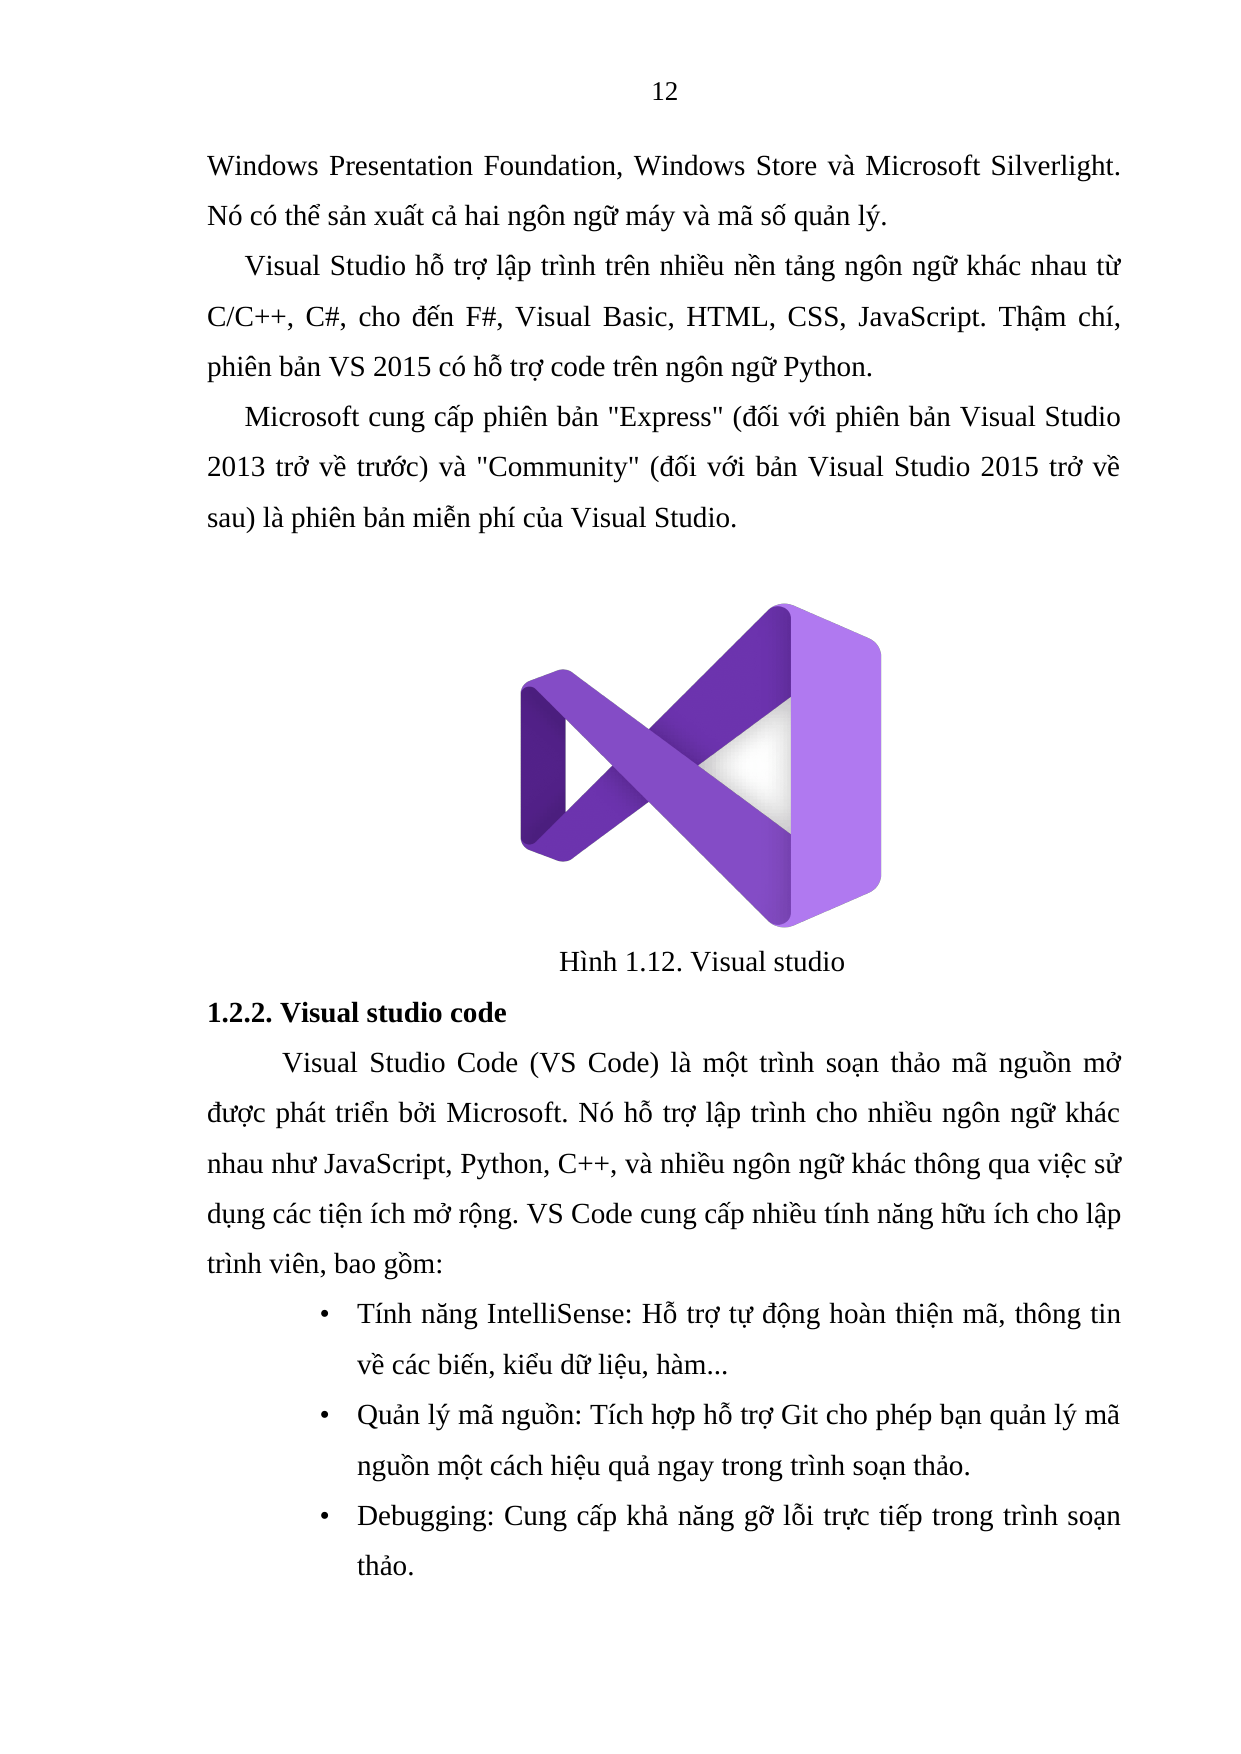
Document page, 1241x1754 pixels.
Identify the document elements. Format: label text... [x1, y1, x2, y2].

list Quản lý mã nguồn: Tích hợp hỗ trợ Git cho phép bạn quản lý mã nguồn một cách hiệu quả ngay trong trình soạn thảo. [319, 1397, 1122, 1481]
subtitle 1.2.2. Visual studio code [207, 995, 1122, 1028]
text Visual Studio hỗ trợ lập trình trên nhiều nền tảng ngôn ngữ khác nhau từ C/C++, C#, cho đến F#, Visual Basic, HTML, CSS, JavaScript. Thậm chí, phiên bản VS 2015 có hỗ trợ code trên ngôn ngữ Python. [207, 248, 1122, 382]
text Visual Studio Code (VS Code) là một trình soạn thảo mã nguồn mở được phát triển bởi Microsoft. Nó hỗ trợ lập trình cho nhiều ngôn ngữ khác nhau như JavaScript, Python, C++, và nhiều ngôn ngữ khác thông qua việc sử dụng các tiện ích mở rộng. VS Code cung cấp nhiều tính năng hữu ích cho lập trình viên, bao gồm: [207, 1045, 1122, 1280]
text Microsoft cung cấp phiên bản "Express" (đối với phiên bản Visual Studio 2013 trở về trước) và "Community" (đối với bản Visual Studio 2015 trở về sau) là phiên bản miễn phí của Visual Studio. [207, 399, 1122, 533]
text Hình 1.12. Visual studio [207, 944, 1122, 978]
list Debugging: Cung cấp khả năng gỡ lỗi trực tiếp trong trình soạn thảo. [319, 1498, 1122, 1582]
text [207, 148, 1122, 232]
picture [376, 600, 1028, 931]
list Tính năng IntelliSense: Hỗ trợ tự động hoàn thiện mã, thông tin về các biến, kiểu dữ liệu, hàm... [319, 1297, 1122, 1381]
